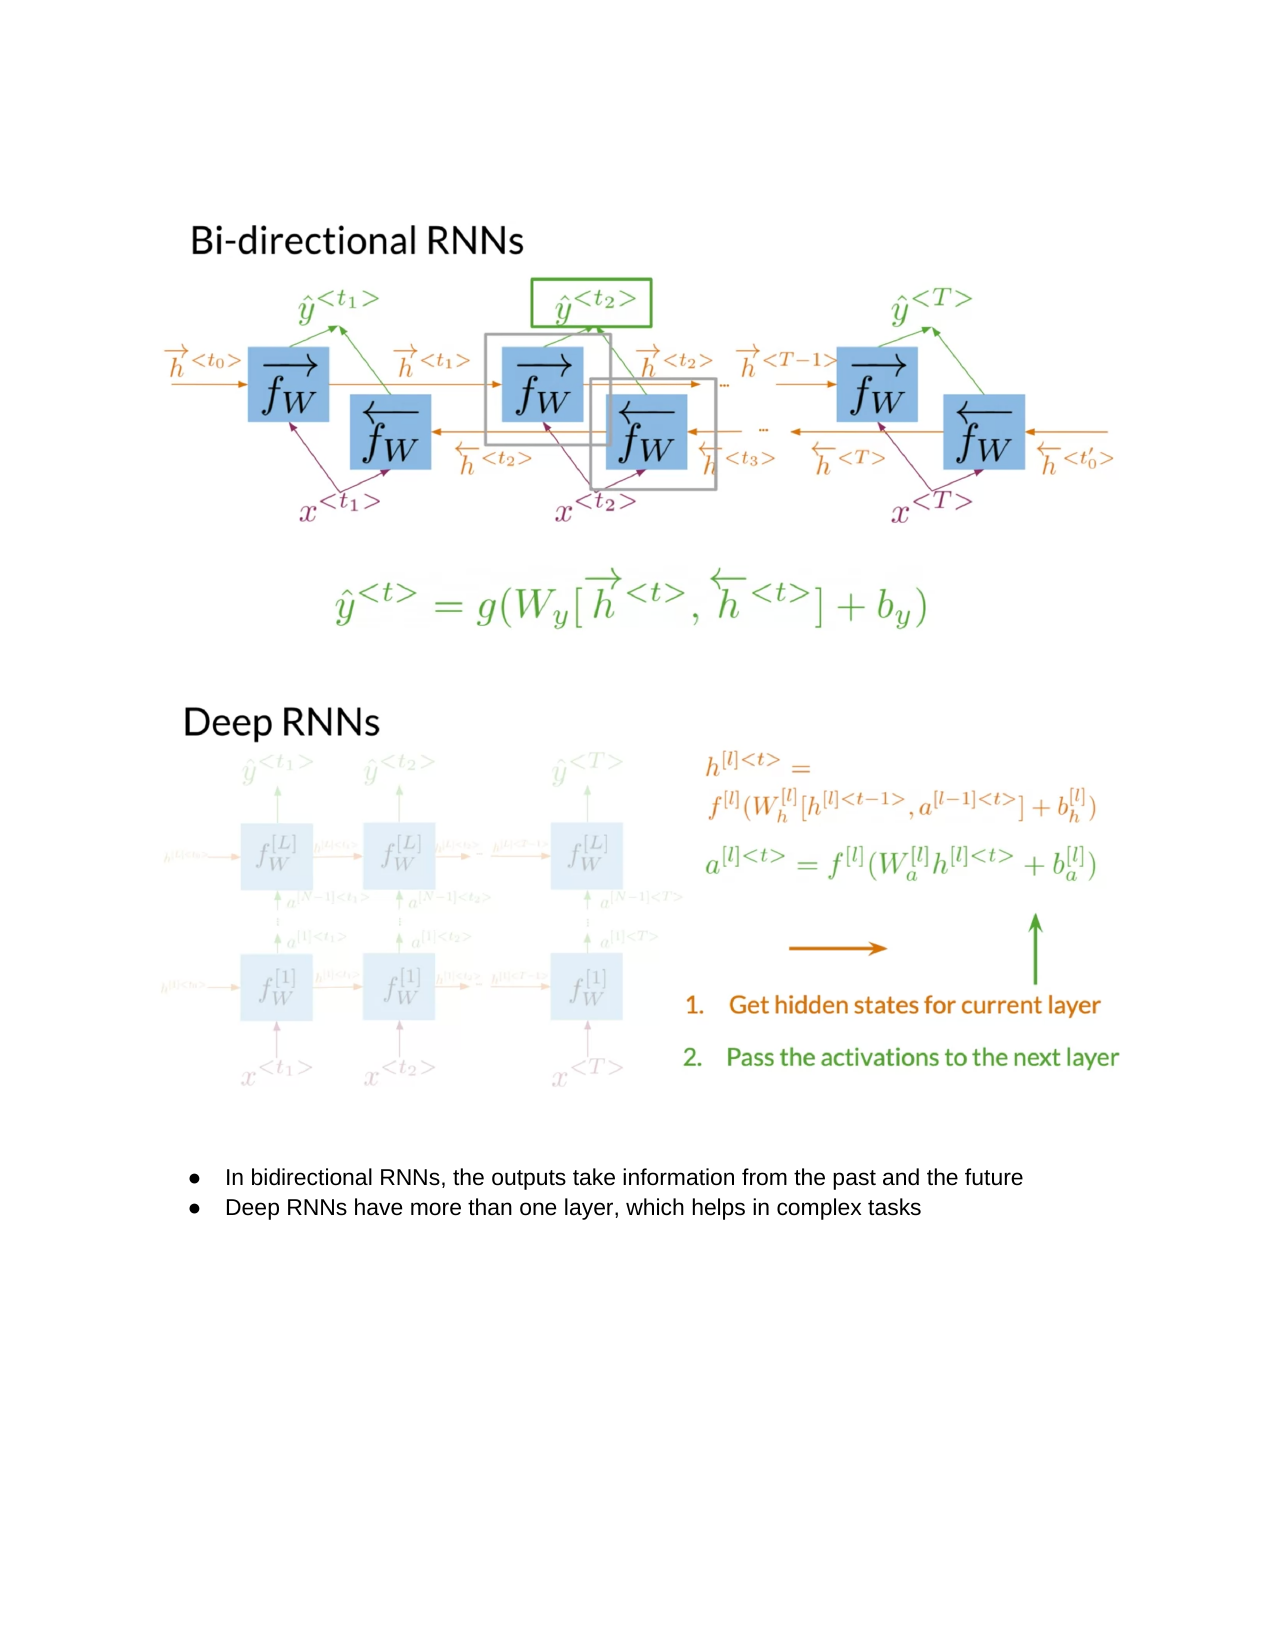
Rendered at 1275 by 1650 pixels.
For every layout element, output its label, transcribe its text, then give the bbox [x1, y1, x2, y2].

picture [150, 210, 1125, 655]
list Deep RNNs have more than one layer, which helps in complex tasks [187, 1194, 1125, 1221]
picture [150, 688, 1125, 1130]
list In bidirectional RNNs, the outputs take information from the past and the future [187, 1164, 1125, 1190]
